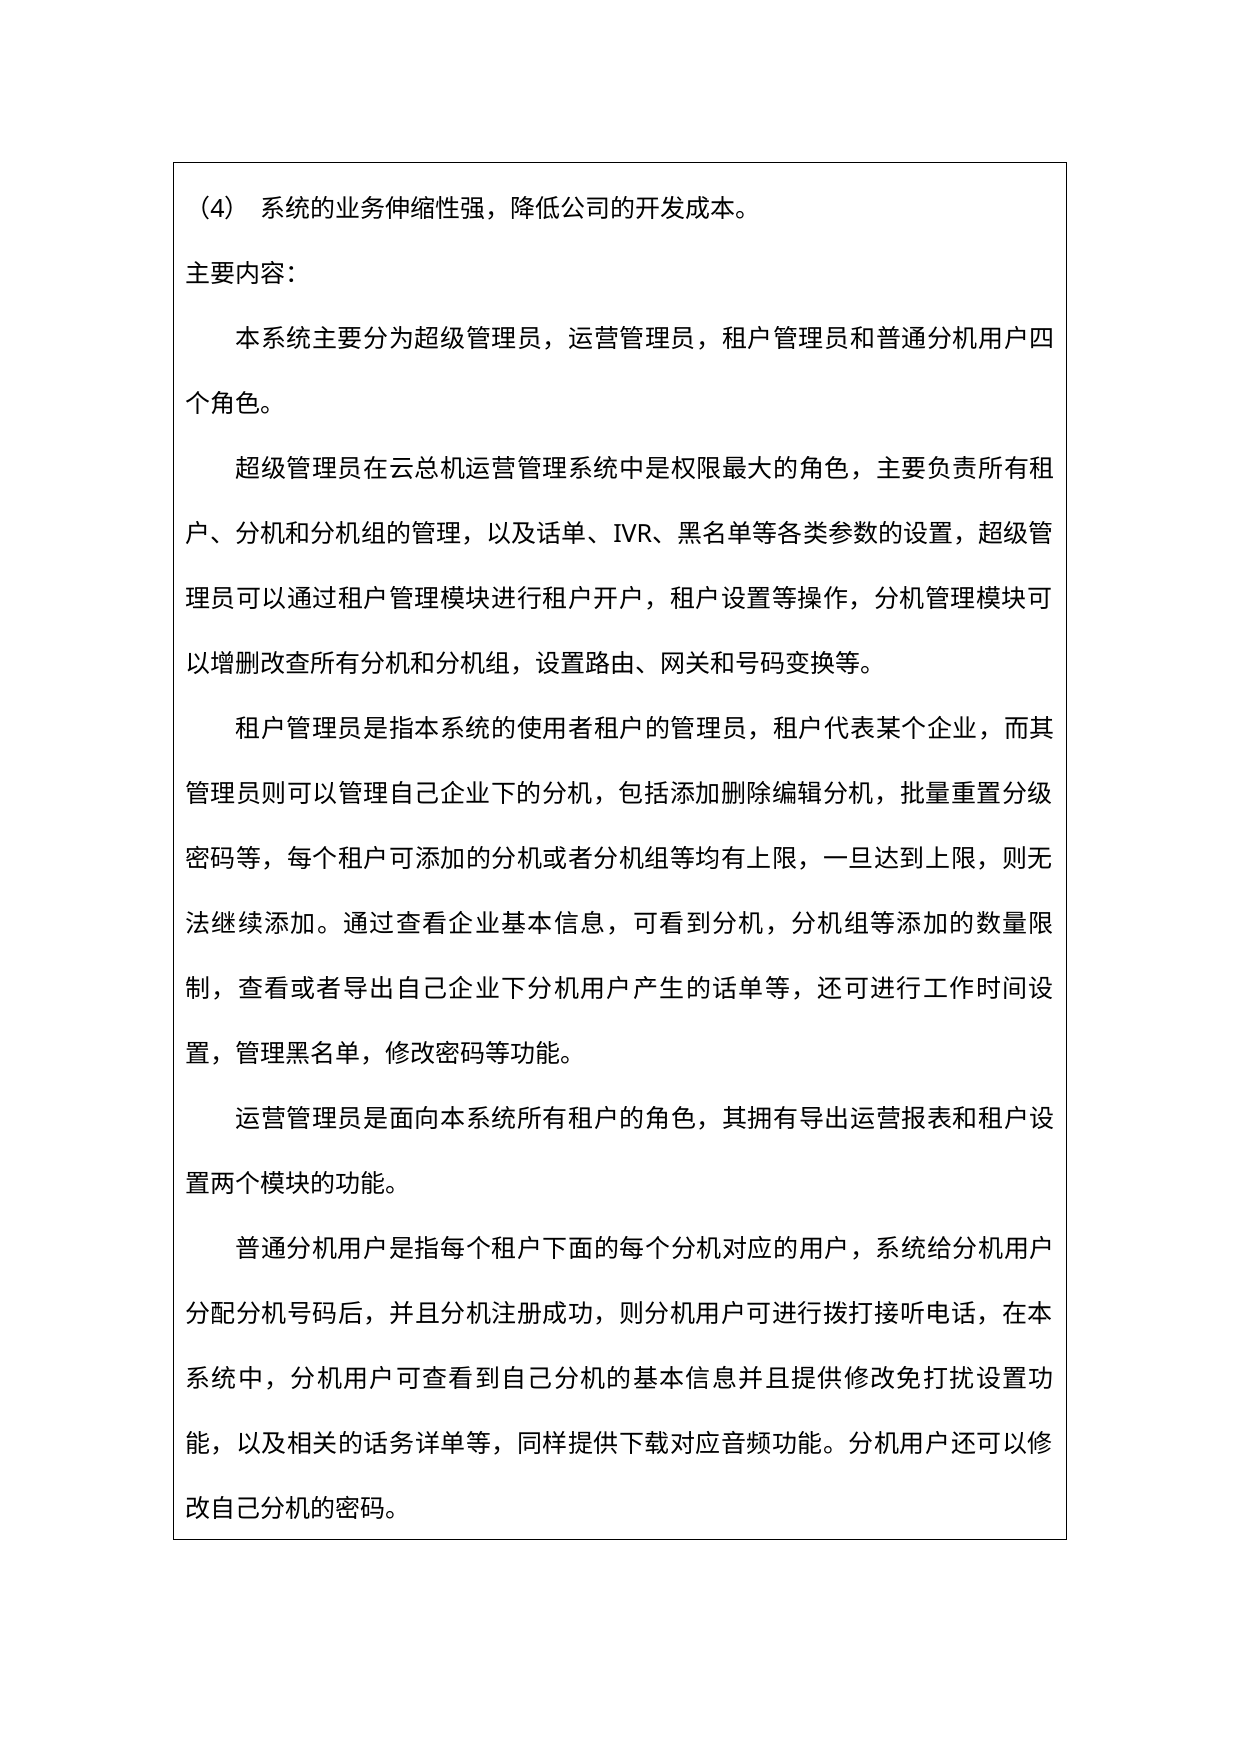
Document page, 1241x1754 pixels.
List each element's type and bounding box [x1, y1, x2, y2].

table_cell [174, 163, 1066, 1539]
